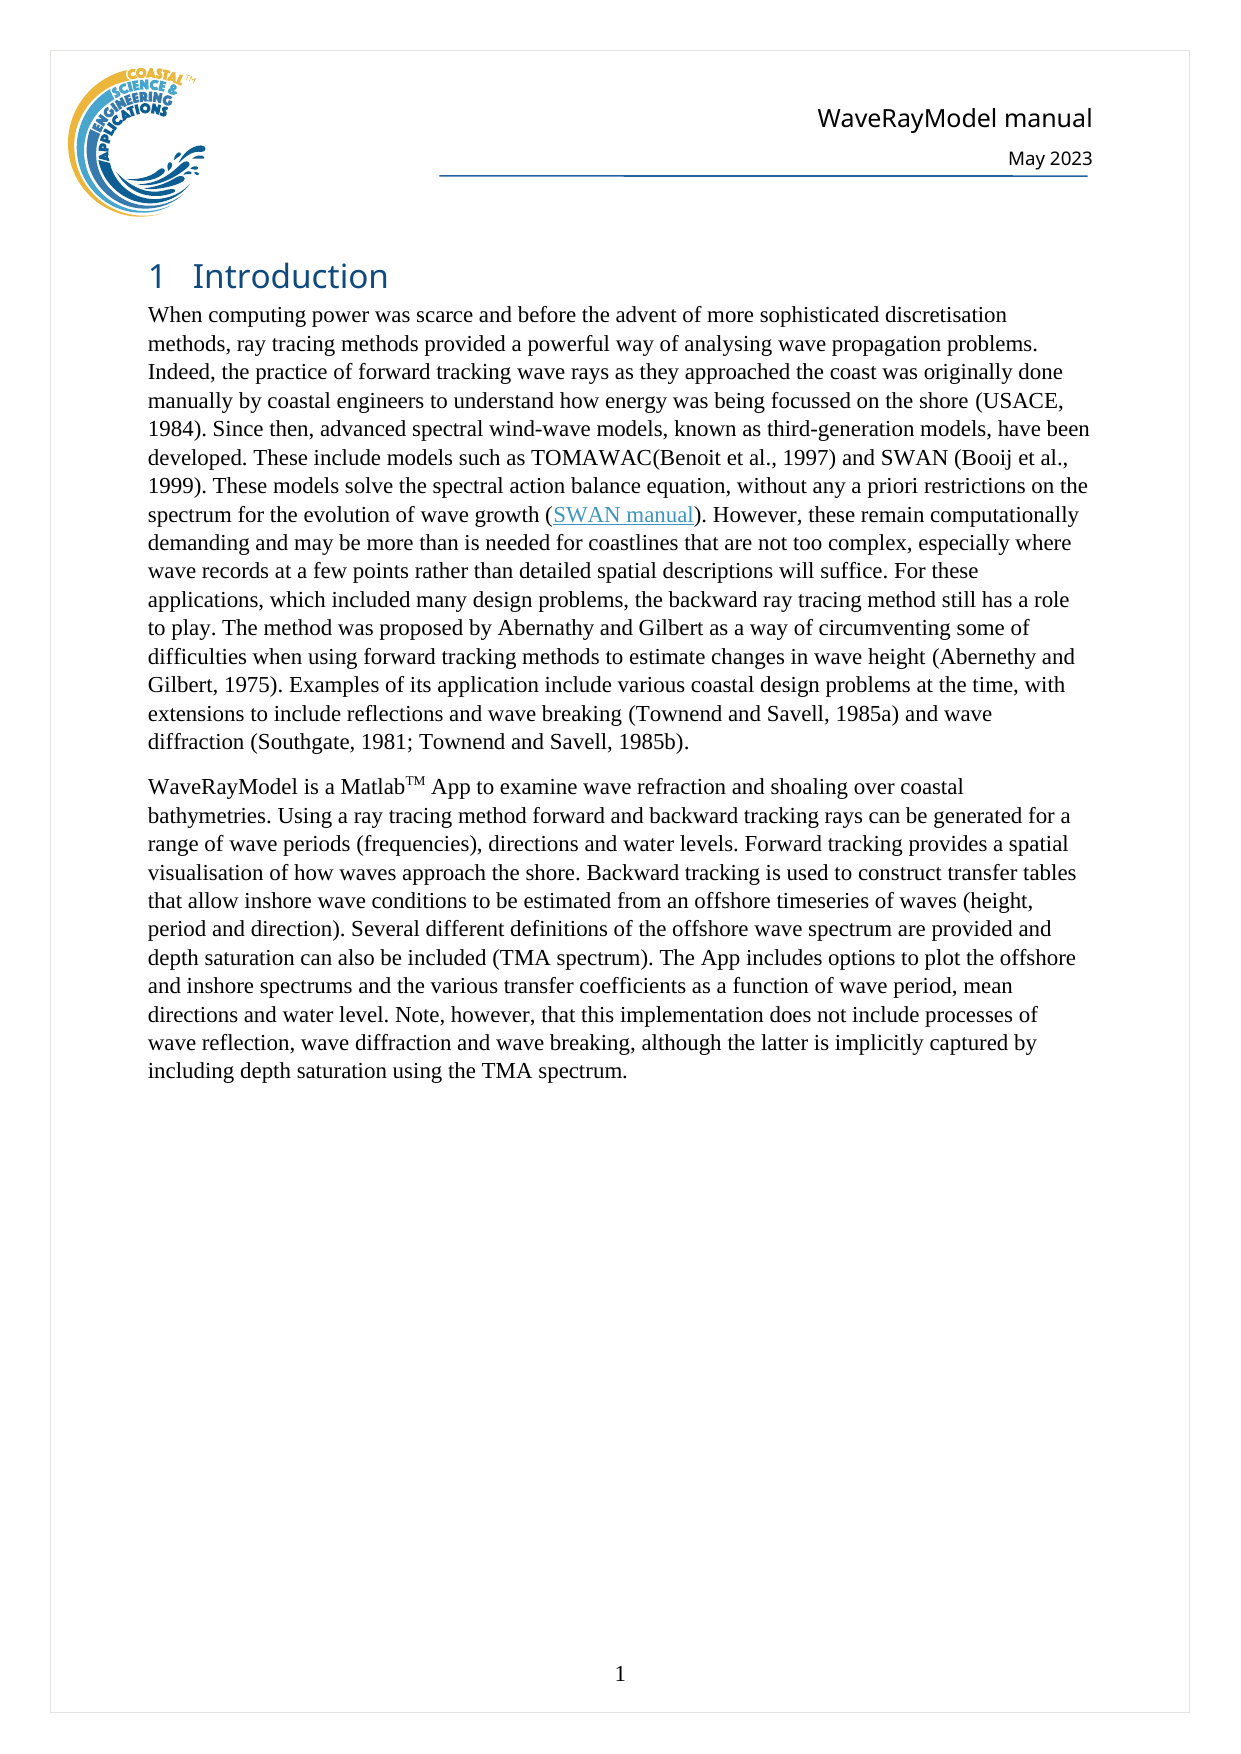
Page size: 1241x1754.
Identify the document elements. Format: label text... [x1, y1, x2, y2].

subtitle Introduction [148, 253, 1093, 298]
text WaveRayModel is a MatlabTM App to examine wave refraction and shoaling over coastal bathymetries. Using a ray tracing method forward and backward tracking rays can be generated for a range of wave periods (frequencies), directions and water levels. Forward tracking provides a spatial visualisation of how waves approach the shore. Backward tracking is used to construct transfer tables that allow inshore wave conditions to be estimated from an offshore timeseries of waves (height, period and direction). Several different definitions of the offshore wave spectrum are provided and depth saturation can also be included (TMA spectrum). The App includes options to plot the offshore and inshore spectrums and the various transfer coefficients as a function of wave period, mean directions and water level. Note, however, that this implementation does not include processes of wave reflection, wave diffraction and wave breaking, although the latter is implicitly captured by including depth saturation using the TMA spectrum. [148, 773, 1093, 1084]
text When computing power was scarce and before the advent of more sophisticated discretisation methods, ray tracing methods provided a powerful way of analysing wave propagation problems. Indeed, the practice of forward tracking wave rays as they approached the coast was originally done manually by coastal engineers to understand how energy was being focussed on the shore (USACE, 1984). Since then, advanced spectral wind-wave models, known as third-generation models, have been developed. These include models such as TOMAWAC(Benoit et al., 1997) and SWAN (Booij et al., 1999). These models solve the spectral action balance equation, without any a priori restrictions on the spectrum for the evolution of wave growth (SWAN manual). However, these remain computationally demanding and may be more than is needed for coastlines that are not too complex, especially where wave records at a few points rather than detailed spatial descriptions will suffice. For these applications, which included many design problems, the backward ray tracing method still has a role to play. The method was proposed by Abernathy and Gilbert as a way of circumventing some of difficulties when using forward tracking methods to estimate changes in wave height (Abernethy and Gilbert, 1975). Examples of its application include various coastal design problems at the time, with extensions to include reflections and wave breaking (Townend and Savell, 1985a) and wave diffraction (Southgate, 1981; Townend and Savell, 1985b). [148, 302, 1093, 754]
